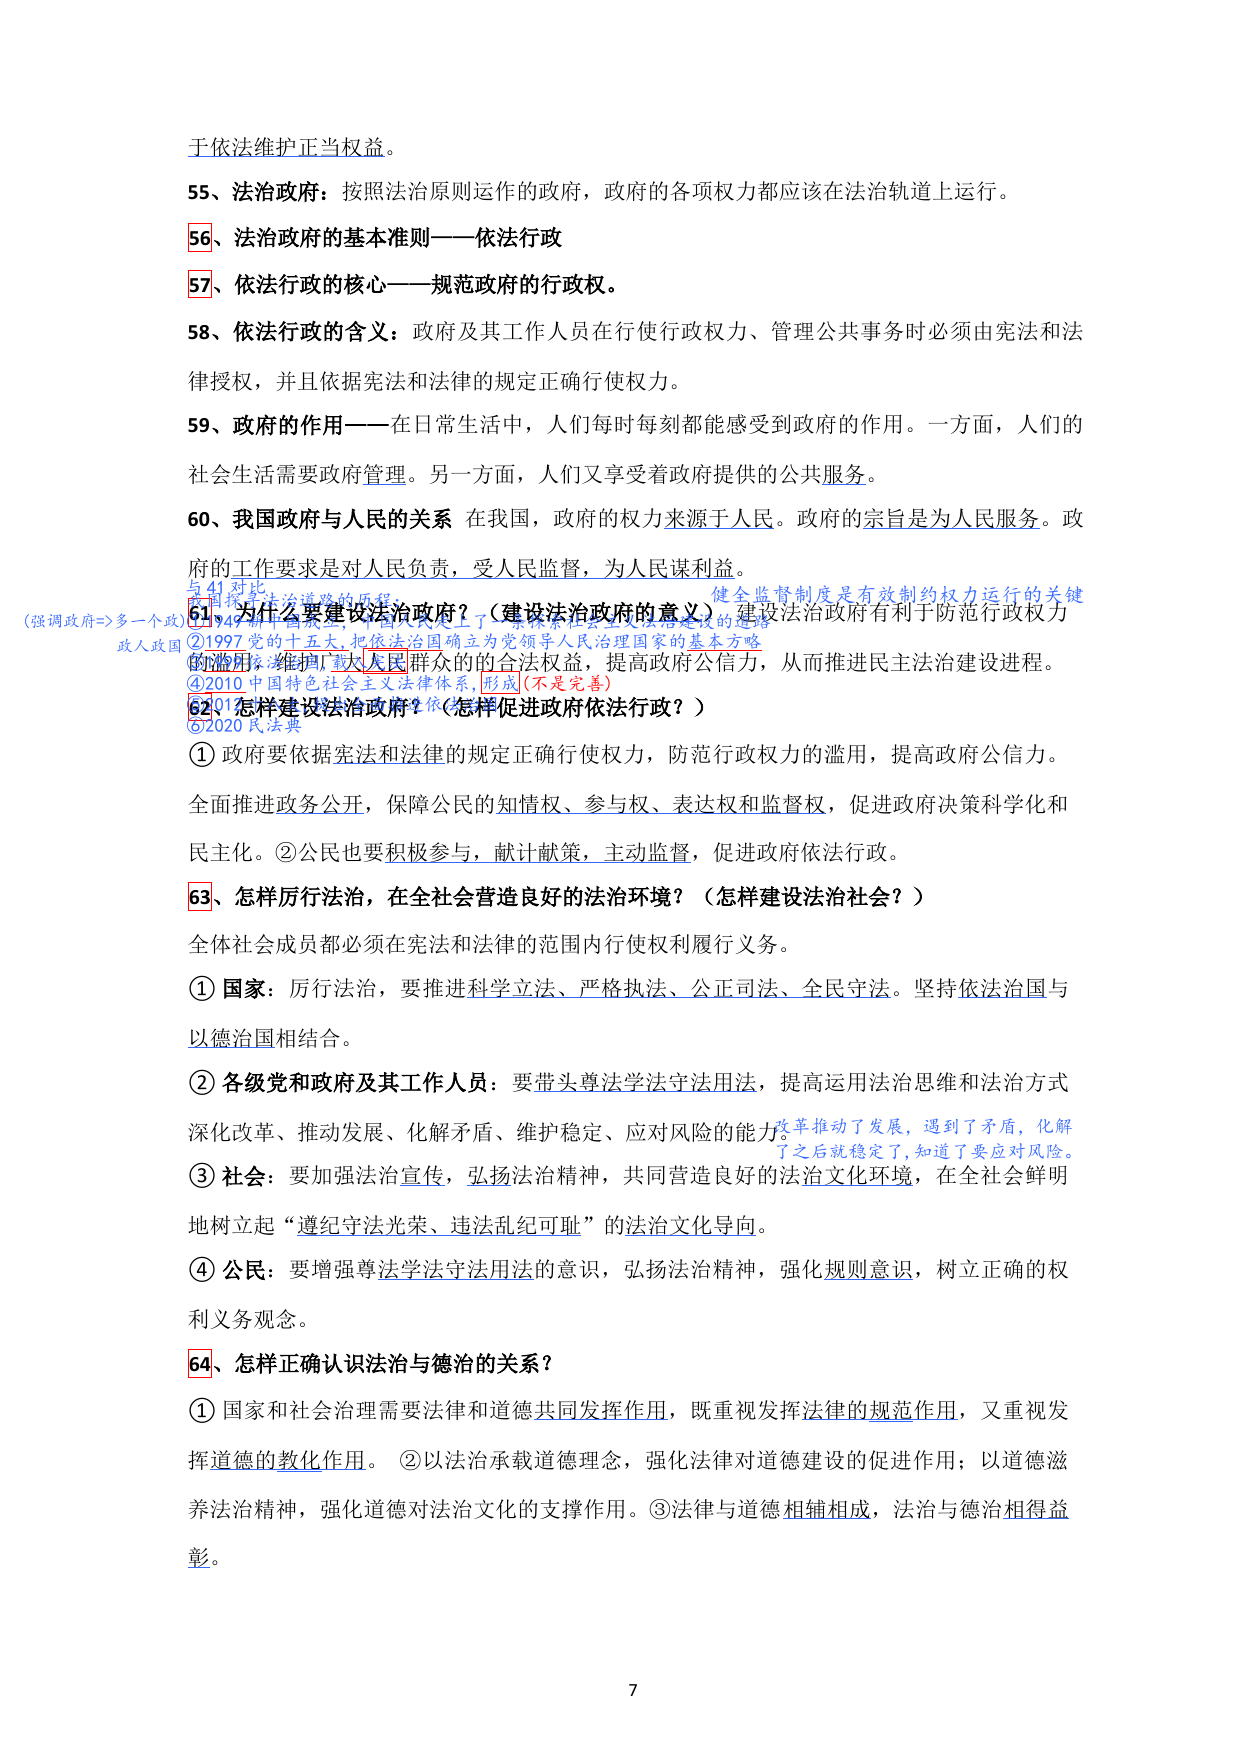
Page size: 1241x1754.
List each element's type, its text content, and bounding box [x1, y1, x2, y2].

text 55、法治政府：按照法治原则运作的政府，政府的各项权力都应该在法治轨道上运行。 [187, 175, 1084, 207]
text 59、政府的作用——在日常生活中，人们每时每刻都能感受到政府的作用。一方面，人们的社会生活需要政府管理。另一方面，人们又享受着政府提供的公共服务。 [187, 408, 1084, 490]
text ①国家和社会治理需要法律和道德共同发挥作用，既重视发挥法律的规范作用，又重视发挥道德的教化作用。 ②以法治承载道德理念，强化法律对道德建设的促进作用；以道德滋养法治精神，强化道德对法治文化的支撑作用。③法律与道德相辅相成，法治与德治相得益彰。 [187, 1394, 1069, 1573]
text ②各级党和政府及其工作人员：要带头尊法学法守法用法，提高运用法治思维和法治方式深化改革、推动发展、化解矛盾、维护稳定、应对风险的能力。 [187, 1066, 1069, 1147]
text 64、怎样正确认识法治与德治的关系？ [187, 1347, 1069, 1379]
text ④公民：要增强尊法学法守法用法的意识，弘扬法治精神，强化规则意识，树立正确的权利义务观念。 [187, 1253, 1069, 1334]
text 60、我国政府与人民的关系 在我国，政府的权力来源于人民。政府的宗旨是为人民服务。政府的工作要求是对人民负责，受人民监督，为人民谋利益。 [187, 502, 1084, 583]
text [187, 130, 1084, 162]
text ①国家：厉行法治，要推进科学立法、严格执法、公正司法、全民守法。坚持依法治国与以德治国相结合。 [187, 972, 1069, 1053]
text ③社会：要加强法治宣传，弘扬法治精神，共同营造良好的法治文化环境，在全社会鲜明地树立起“遵纪守法光荣、违法乱纪可耻”的法治文化导向。 [187, 1159, 1069, 1241]
text 62、怎样建设法治政府？（怎样促进政府依法行政？） [187, 691, 1069, 723]
text 63、怎样厉行法治，在全社会营造良好的法治环境？（怎样建设法治社会？） [187, 880, 1069, 913]
text ①政府要依据宪法和法律的规定正确行使权力，防范行政权力的滥用，提高政府公信力。全面推进政务公开，保障公民的知情权、参与权、表达权和监督权，促进政府决策科学化和民主化。②公民也要积极参与，献计献策，主动监督，促进政府依法行政。 [187, 738, 1069, 868]
text 57、依法行政的核心——规范政府的行政权。 [187, 268, 1084, 300]
text 56、法治政府的基本准则——依法行政 [187, 221, 1084, 253]
text 61、为什么要建设法治政府？（建设法治政府的意义） 建设法治政府有利于防范行政权力的滥用，维护广大人民群众的的合法权益，提高政府公信力，从而推进民主法治建设进程。 [187, 596, 1069, 677]
text 全体社会成员都必须在宪法和法律的范围内行使权利履行义务。 [187, 927, 1069, 959]
text 58、依法行政的含义：政府及其工作人员在行使行政权力、管理公共事务时必须由宪法和法律授权，并且依据宪法和法律的规定正确行使权力。 [187, 315, 1084, 396]
